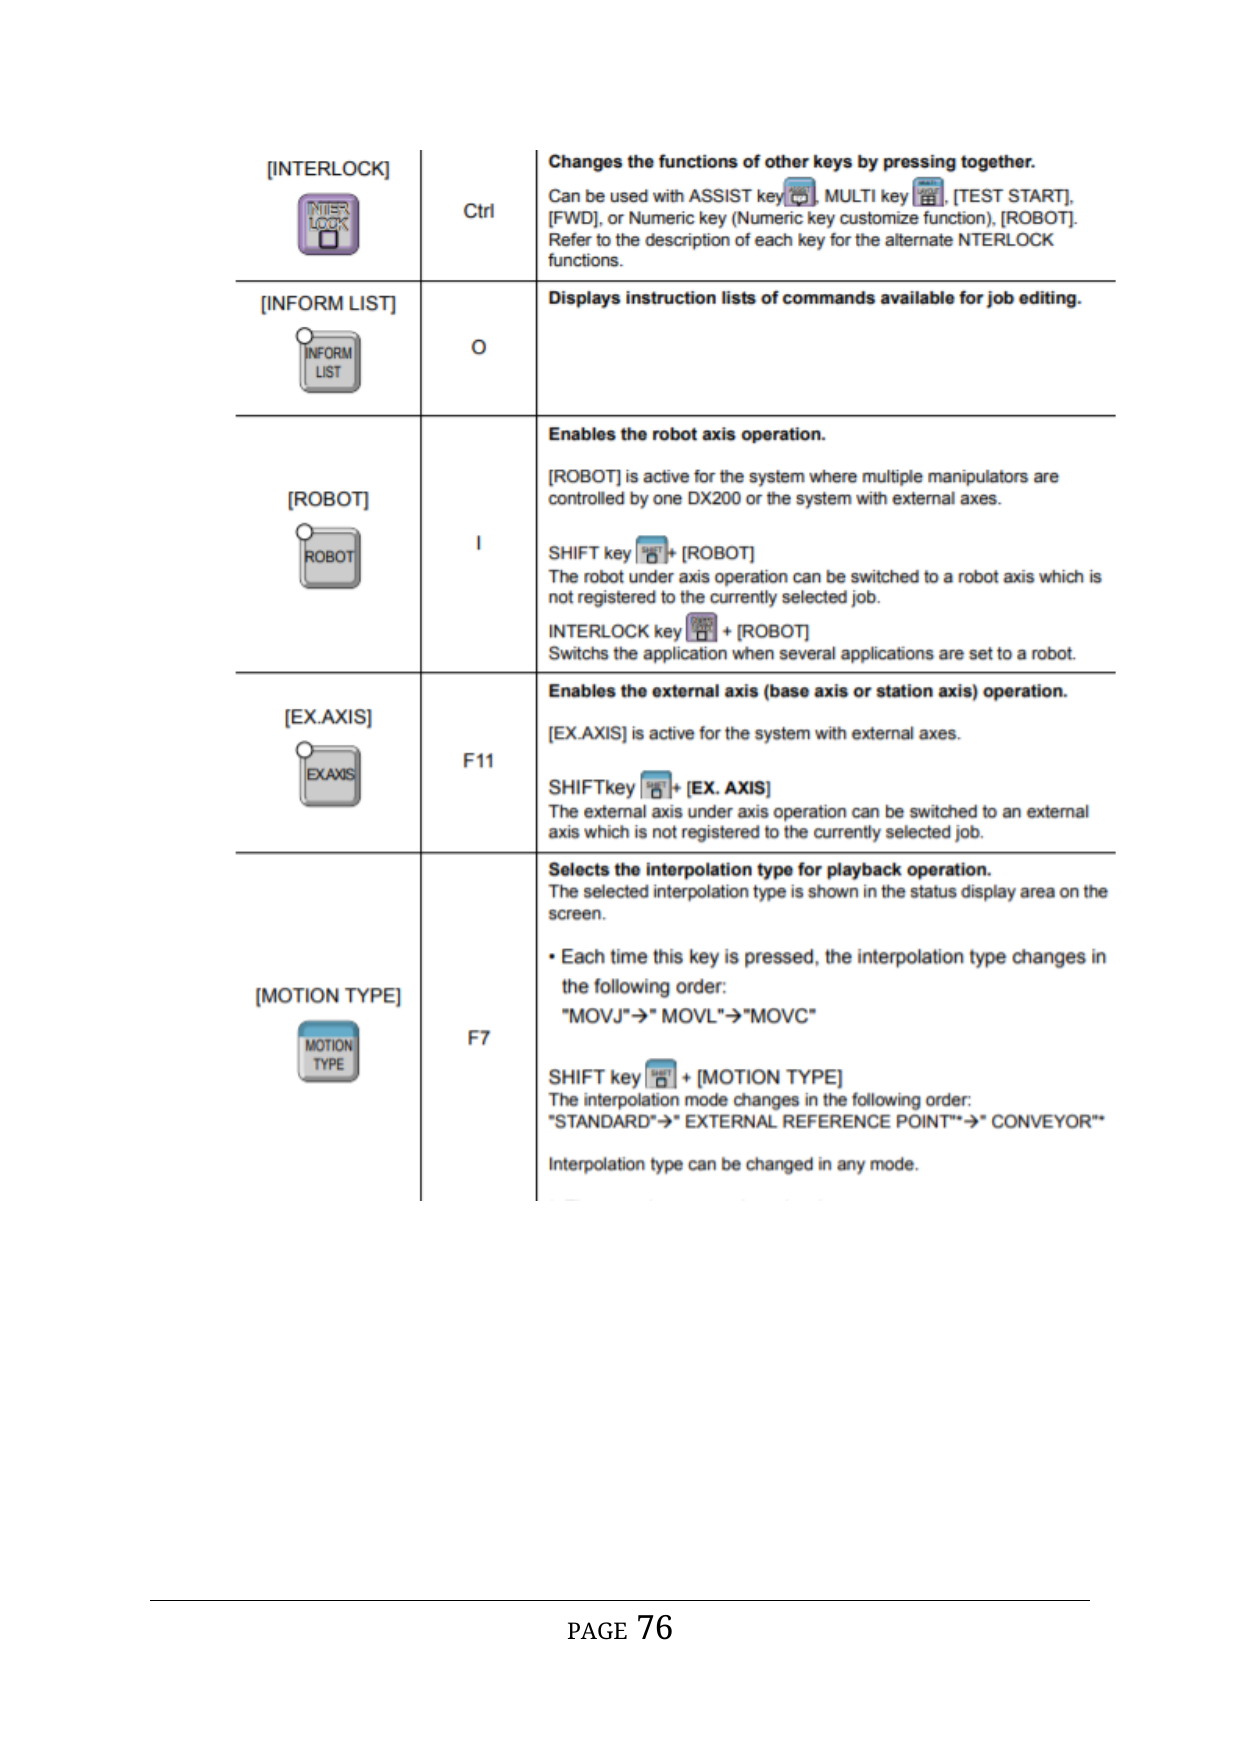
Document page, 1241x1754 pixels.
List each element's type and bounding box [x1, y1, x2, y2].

picture [225, 150, 1116, 1201]
